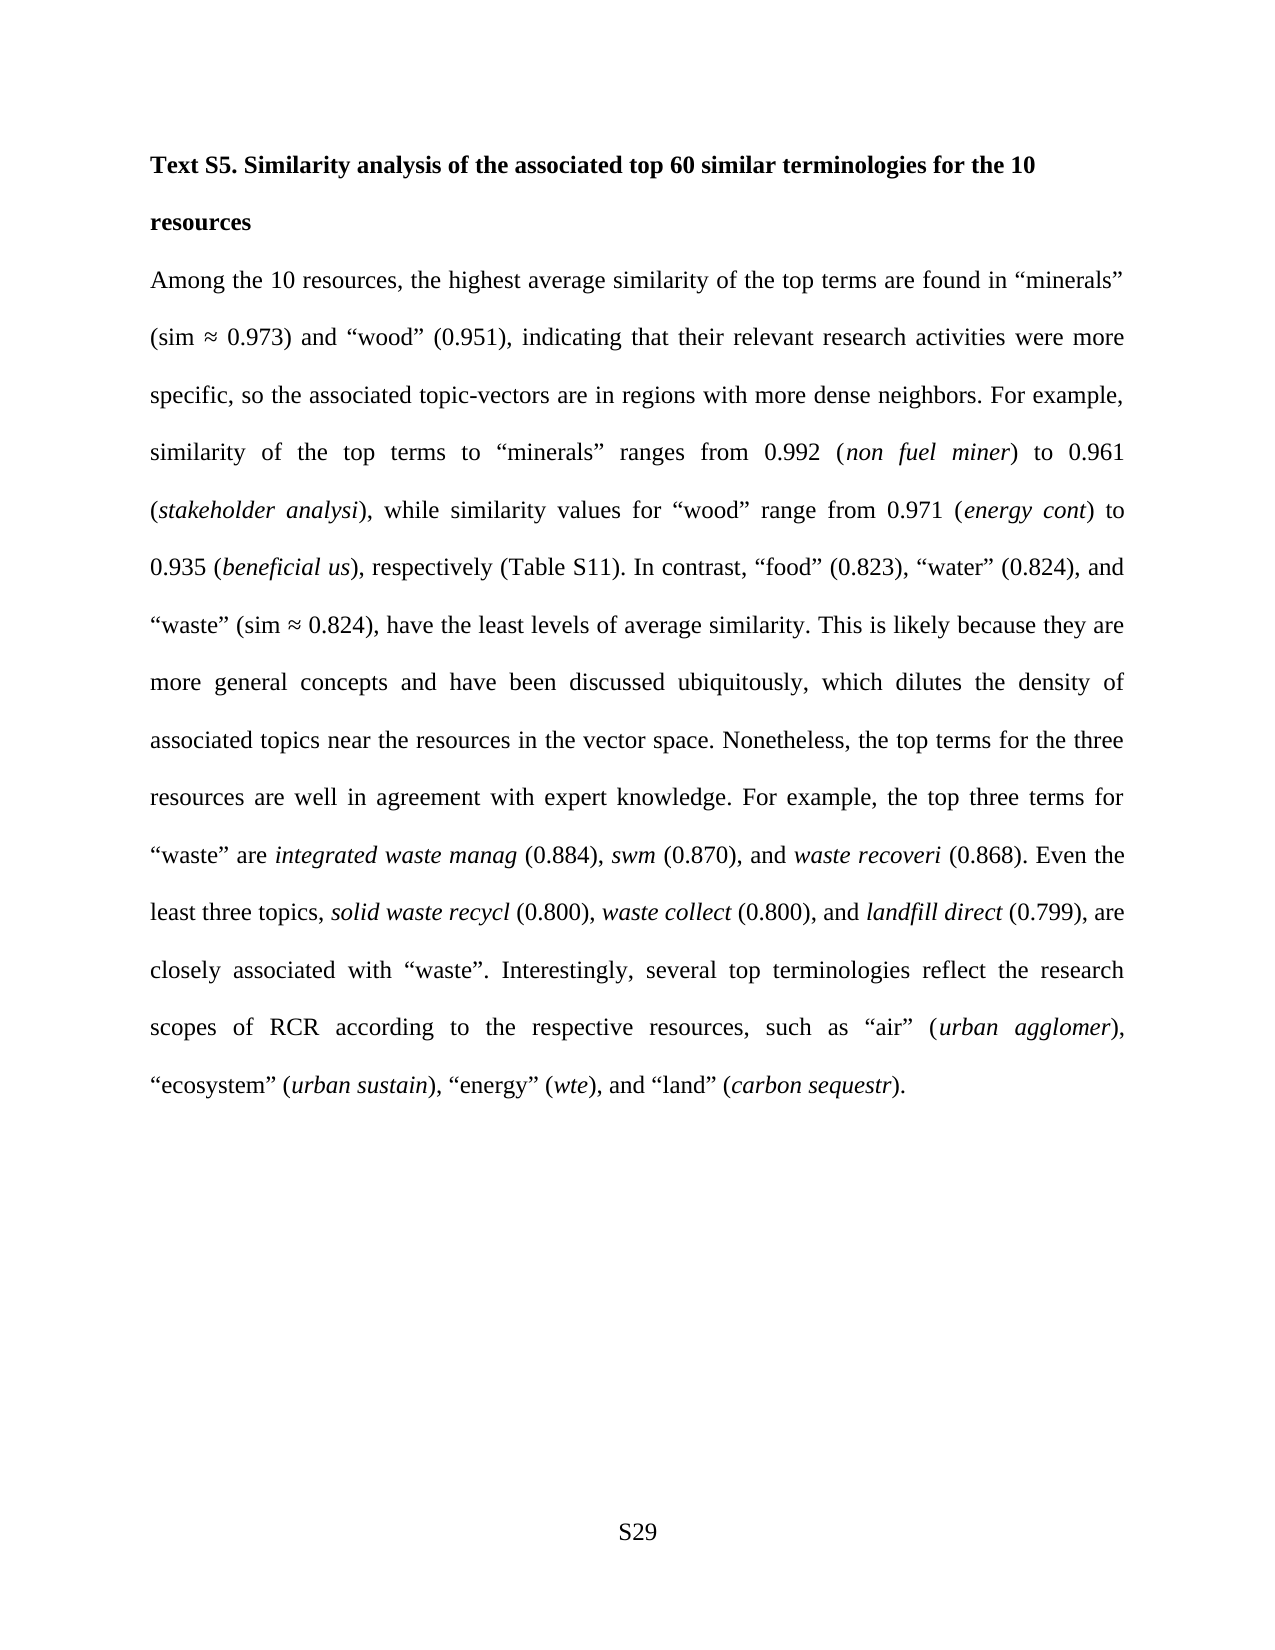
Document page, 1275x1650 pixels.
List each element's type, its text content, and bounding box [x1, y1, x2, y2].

text Among the 10 resources, the highest average similarity of the top terms are found in “minerals” (sim ≈ 0.973) and “wood” (0.951), indicating that their relevant research activities were more specific, so the associated topic-vectors are in regions with more dense neighbors. For example, similarity of the top terms to “minerals” ranges from 0.992 (non fuel miner) to 0.961 (stakeholder analysi), while similarity values for “wood” range from 0.971 (energy cont) to 0.935 (beneficial us), respectively (Table S11). In contrast, “food” (0.823), “water” (0.824), and “waste” (sim ≈ 0.824), have the least levels of average similarity. This is likely because they are more general concepts and have been discussed ubiquitously, which dilutes the density of associated topics near the resources in the vector space. Nonetheless, the top terms for the three resources are well in agreement with expert knowledge. For example, the top three terms for “waste” are integrated waste manag (0.884), swm (0.870), and waste recoveri (0.868). Even the least three topics, solid waste recycl (0.800), waste collect (0.800), and landfill direct (0.799), are closely associated with “waste”. Interestingly, several top terminologies reflect the research scopes of RCR according to the respective resources, such as “air” (urban agglomer), “ecosystem” (urban sustain), “energy” (wte), and “land” (carbon sequestr). [150, 265, 1125, 1099]
text Text S5. Similarity analysis of the associated top 60 similar terminologies for the 10 resources [150, 150, 1125, 236]
